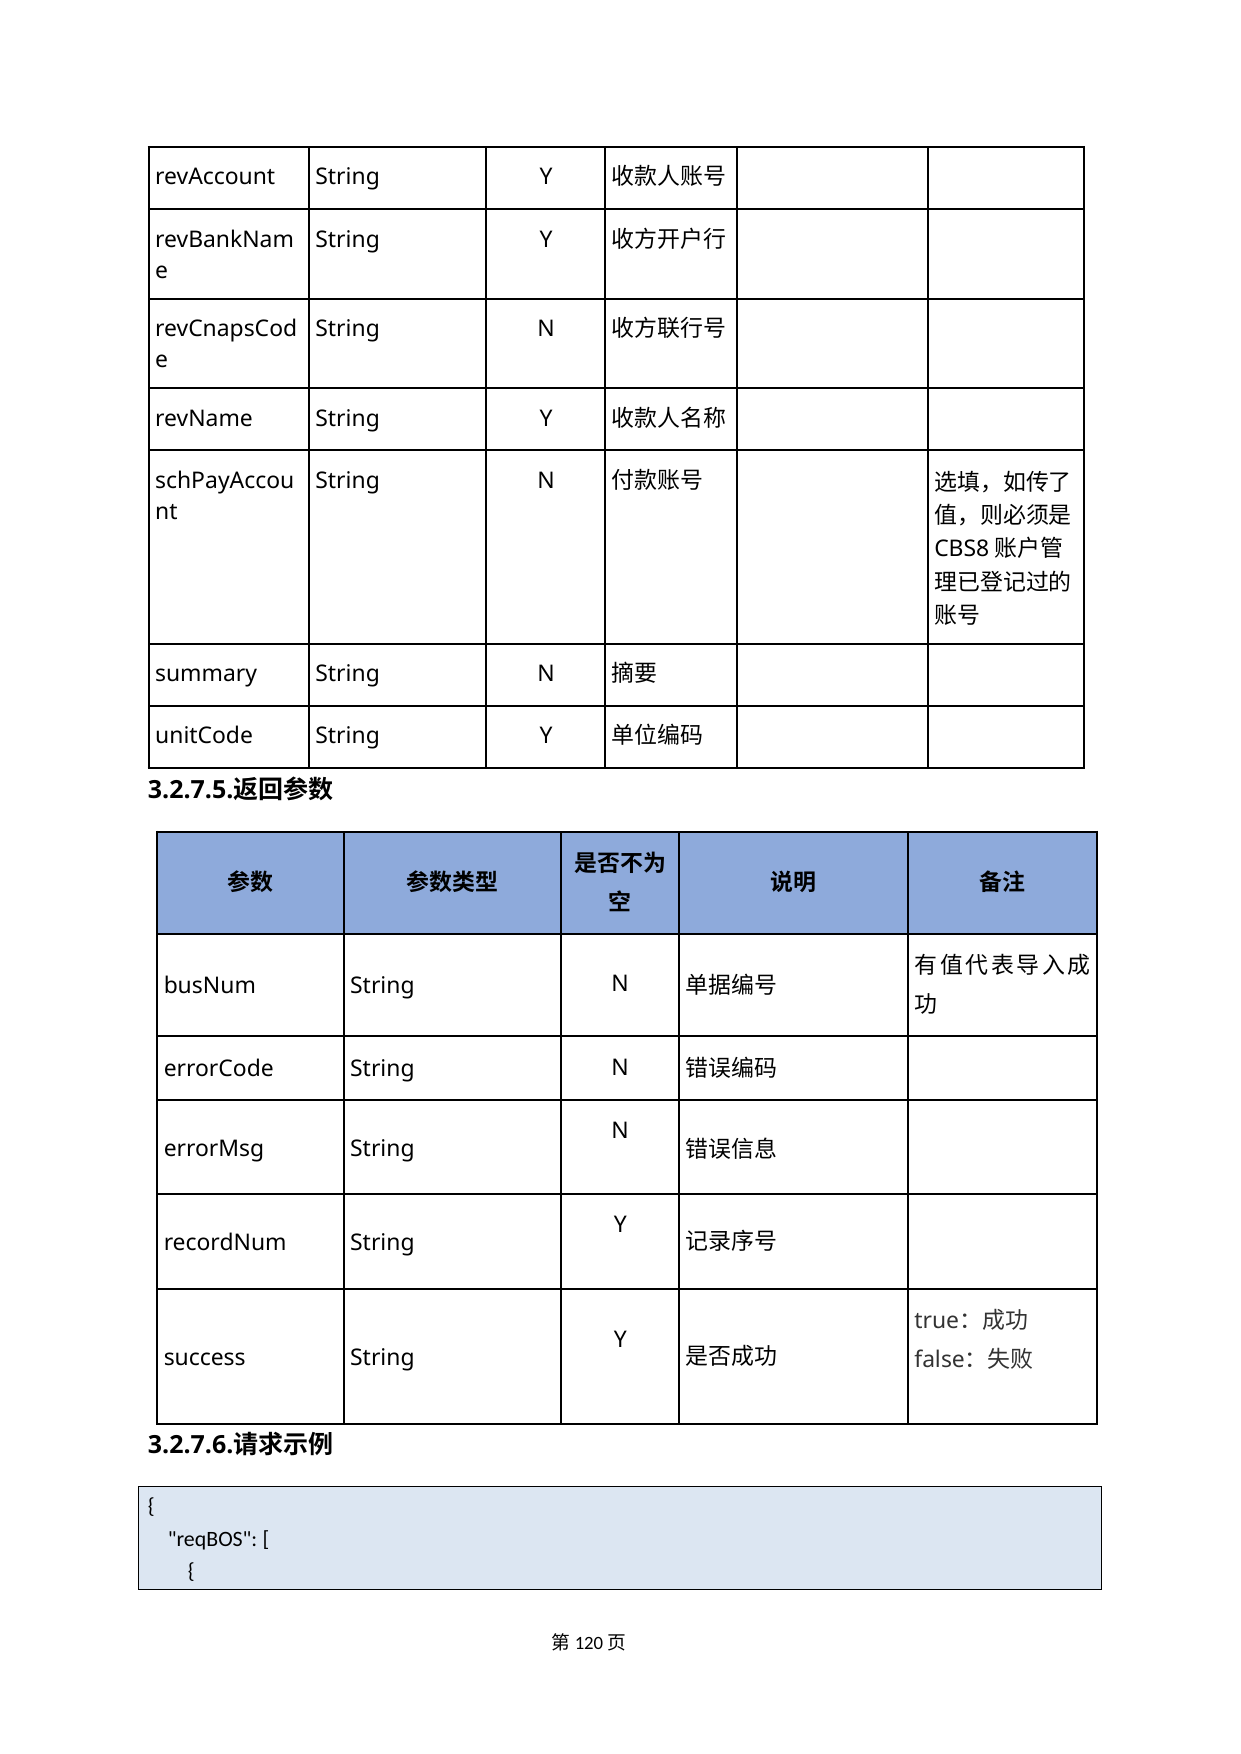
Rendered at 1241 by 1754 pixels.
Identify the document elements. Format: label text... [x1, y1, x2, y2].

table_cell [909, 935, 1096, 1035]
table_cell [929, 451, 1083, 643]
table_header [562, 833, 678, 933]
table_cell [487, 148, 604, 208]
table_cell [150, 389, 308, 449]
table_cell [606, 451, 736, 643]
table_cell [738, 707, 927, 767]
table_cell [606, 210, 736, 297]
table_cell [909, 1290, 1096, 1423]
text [139, 1487, 1101, 1589]
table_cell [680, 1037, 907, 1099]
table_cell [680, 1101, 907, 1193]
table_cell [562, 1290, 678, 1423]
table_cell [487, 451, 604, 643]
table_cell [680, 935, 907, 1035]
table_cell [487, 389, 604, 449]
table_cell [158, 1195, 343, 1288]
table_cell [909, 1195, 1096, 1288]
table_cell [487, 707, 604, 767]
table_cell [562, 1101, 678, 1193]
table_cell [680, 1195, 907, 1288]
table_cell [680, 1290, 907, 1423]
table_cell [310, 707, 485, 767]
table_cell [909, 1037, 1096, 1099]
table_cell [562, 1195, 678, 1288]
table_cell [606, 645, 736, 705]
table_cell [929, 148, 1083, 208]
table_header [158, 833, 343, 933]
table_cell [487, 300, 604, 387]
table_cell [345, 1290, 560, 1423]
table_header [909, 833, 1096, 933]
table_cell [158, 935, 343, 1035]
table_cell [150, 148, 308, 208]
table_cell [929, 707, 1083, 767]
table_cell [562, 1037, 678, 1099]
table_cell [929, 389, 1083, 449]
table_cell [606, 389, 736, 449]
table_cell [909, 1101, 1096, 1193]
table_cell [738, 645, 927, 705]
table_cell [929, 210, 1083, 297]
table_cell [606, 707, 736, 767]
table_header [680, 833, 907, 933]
subtitle 3.2.7.5.返回参数 [148, 769, 1093, 805]
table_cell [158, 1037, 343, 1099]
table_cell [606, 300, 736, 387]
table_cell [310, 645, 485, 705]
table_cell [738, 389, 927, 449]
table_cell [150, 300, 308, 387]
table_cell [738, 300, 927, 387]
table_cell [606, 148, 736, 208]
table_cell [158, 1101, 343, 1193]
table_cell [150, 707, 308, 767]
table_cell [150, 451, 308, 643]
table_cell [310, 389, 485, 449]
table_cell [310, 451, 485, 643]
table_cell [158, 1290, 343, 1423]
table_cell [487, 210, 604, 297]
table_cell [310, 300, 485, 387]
subtitle 3.2.7.6.请求示例 [148, 1425, 1093, 1461]
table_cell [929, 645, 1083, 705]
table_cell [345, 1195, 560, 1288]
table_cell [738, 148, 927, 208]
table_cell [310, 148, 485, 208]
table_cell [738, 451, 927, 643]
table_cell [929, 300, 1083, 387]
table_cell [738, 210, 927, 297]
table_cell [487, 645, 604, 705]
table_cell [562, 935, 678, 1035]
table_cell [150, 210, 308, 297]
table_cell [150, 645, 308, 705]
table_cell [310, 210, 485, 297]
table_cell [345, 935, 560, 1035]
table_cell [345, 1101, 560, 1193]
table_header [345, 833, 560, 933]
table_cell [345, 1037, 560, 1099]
